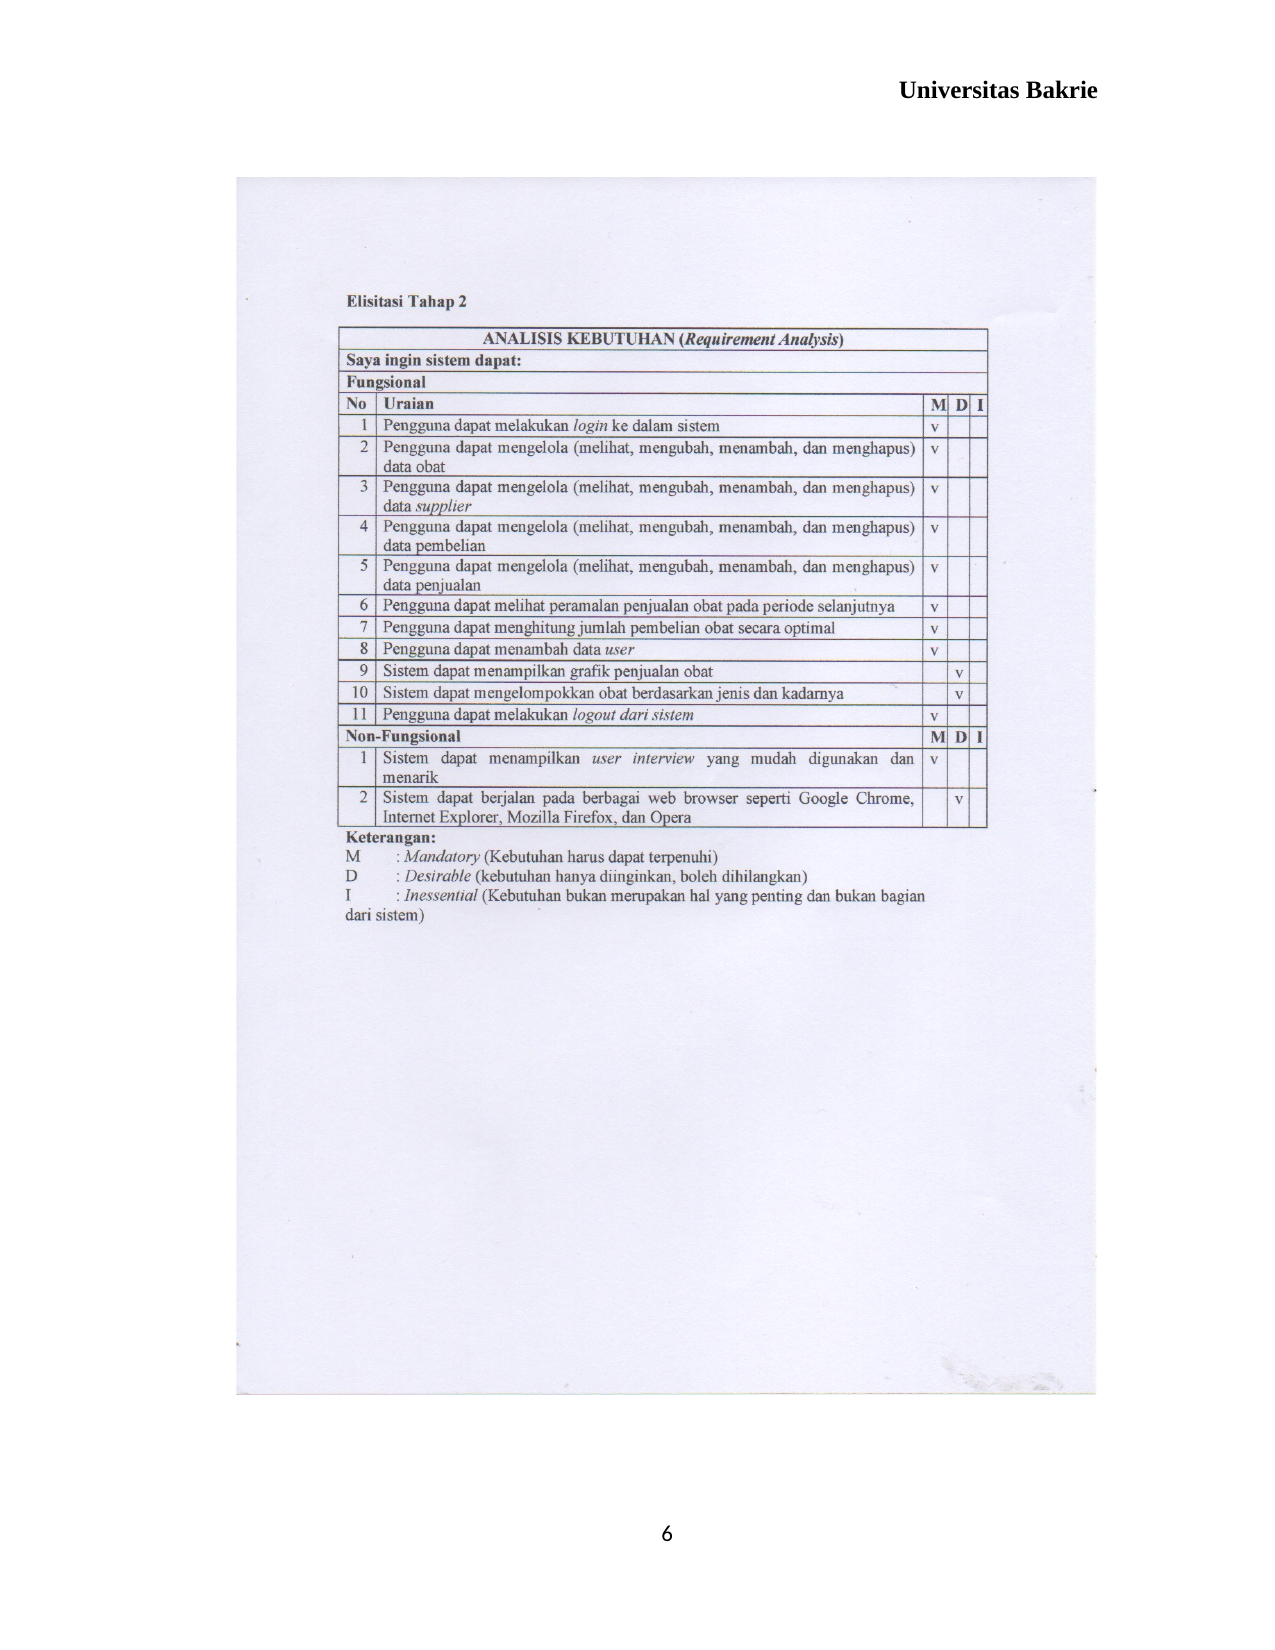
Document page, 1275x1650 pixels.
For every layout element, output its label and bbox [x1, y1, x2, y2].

picture [236, 177, 1097, 1395]
